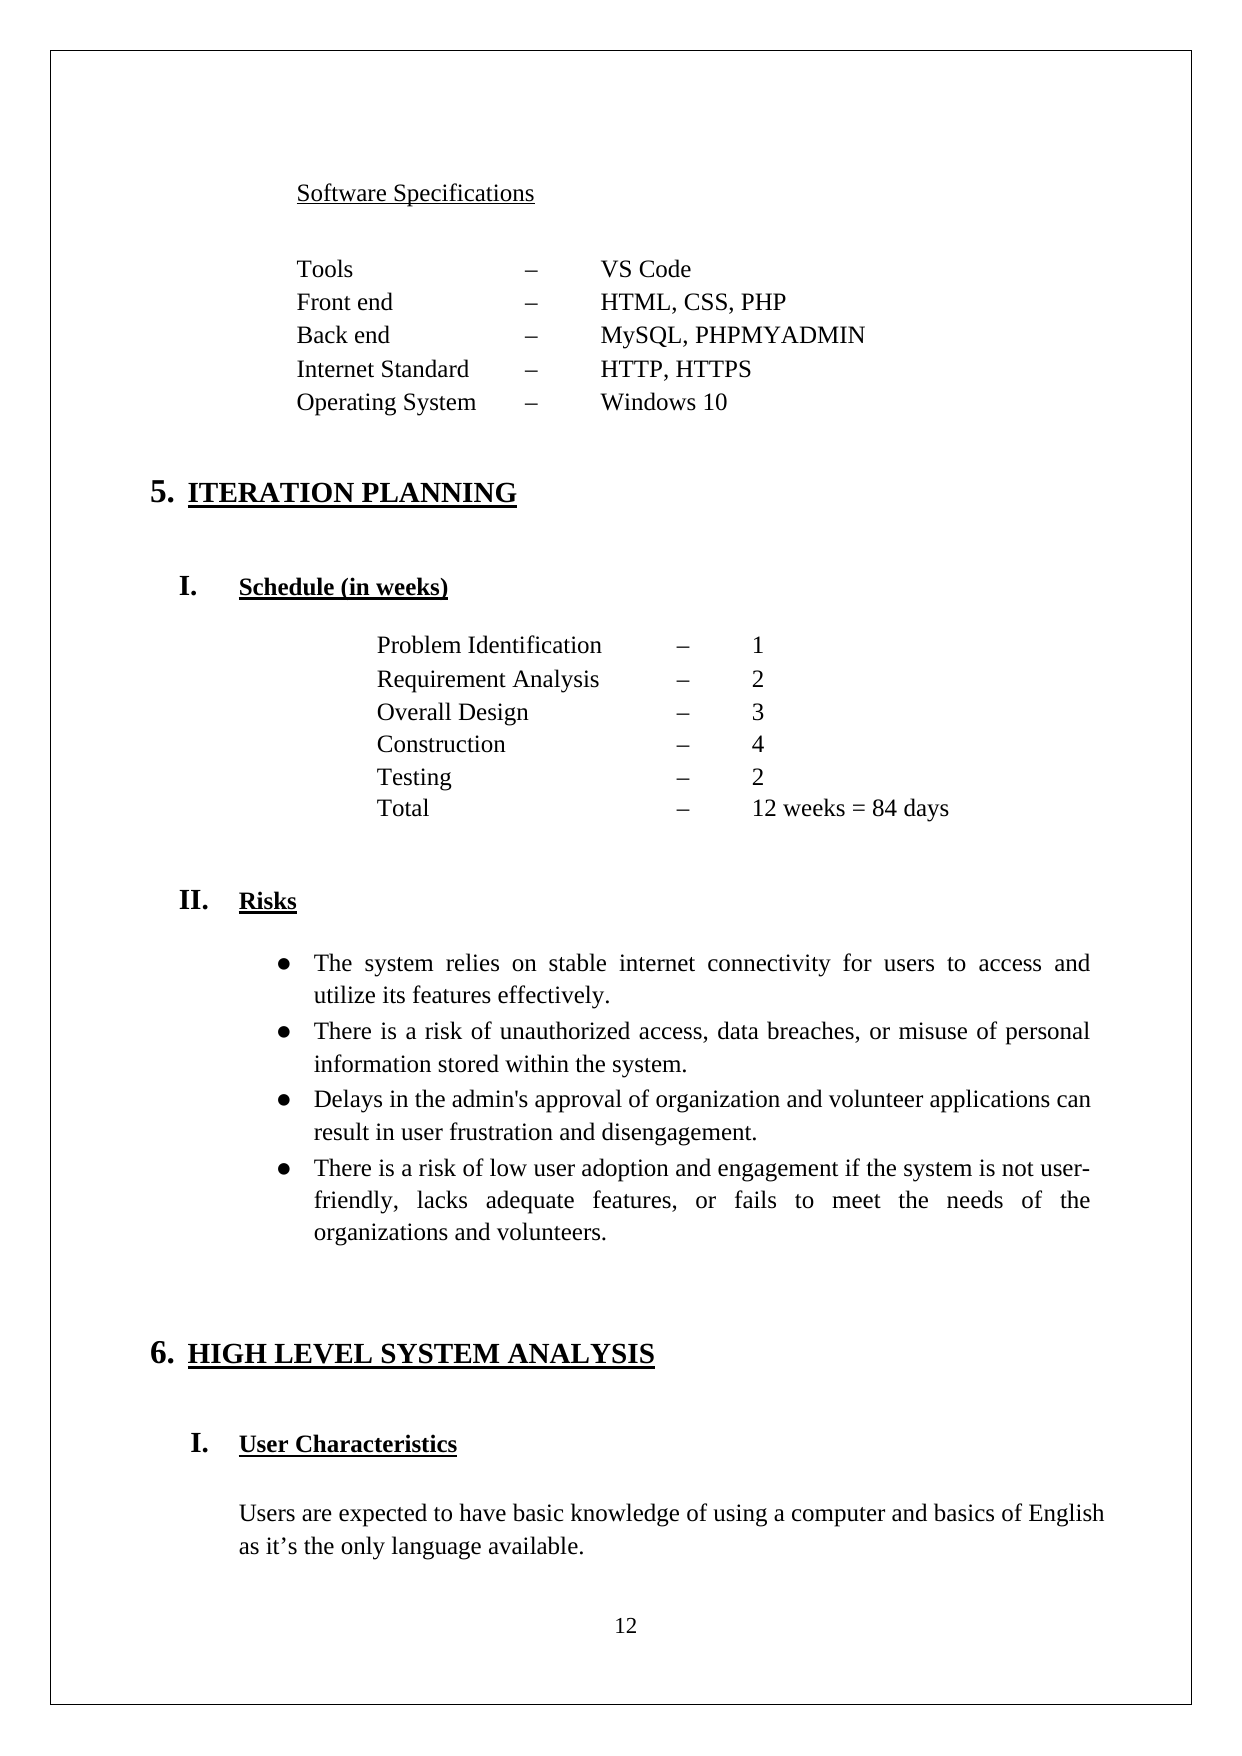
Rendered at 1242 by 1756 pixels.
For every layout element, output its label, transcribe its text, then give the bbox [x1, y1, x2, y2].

list There is a risk of low user adoption and engagement if the system is not user-friendly, lacks adequate features, or fails to meet the needs of the organizations and volunteers. [276, 1152, 1092, 1246]
table_cell Testing [356, 761, 639, 794]
list Software Specifications [296, 178, 1160, 206]
table_cell Construction [356, 728, 639, 761]
table_cell – 2 [639, 761, 970, 794]
table_header Problem Identification [356, 631, 639, 662]
list There is a risk of unauthorized access, data breaches, or misuse of personal information stored within the system. [276, 1015, 1092, 1078]
table_cell Overall Design [356, 695, 639, 728]
subtitle Risks [179, 882, 1160, 915]
subtitle User Characteristics [190, 1426, 1160, 1459]
table_cell Requirement Analysis [356, 662, 639, 695]
table_cell – 4 [639, 728, 970, 761]
table_cell – 2 [639, 662, 970, 695]
table_cell – 12 weeks = 84 days [639, 794, 970, 824]
subtitle ITERATION PLANNING [150, 472, 1160, 510]
subtitle Schedule (in weeks) [179, 568, 1160, 602]
table_cell – 3 [639, 695, 970, 728]
list The system relies on stable internet connectivity for users to access and utilize its features effectively. [276, 947, 1092, 1009]
table_header – 1 [639, 631, 970, 662]
text Front end – HTML, CSS, PHP [296, 287, 1160, 316]
text Users are expected to have basic knowledge of using a computer and basics of English as it’s the only language available. [238, 1498, 1107, 1559]
list Delays in the admin's approval of organization and volunteer applications can result in user frustration and disengagement. [276, 1083, 1092, 1146]
text Back end – MySQL, PHPMYADMIN [296, 320, 1160, 349]
text Internet Standard – HTTP, HTTPS Operating System – Windows 10 [296, 354, 753, 416]
text Tools – VS Code [296, 254, 1160, 283]
table_cell Total [356, 794, 639, 824]
subtitle HIGH LEVEL SYSTEM ANALYSIS [150, 1333, 1160, 1371]
